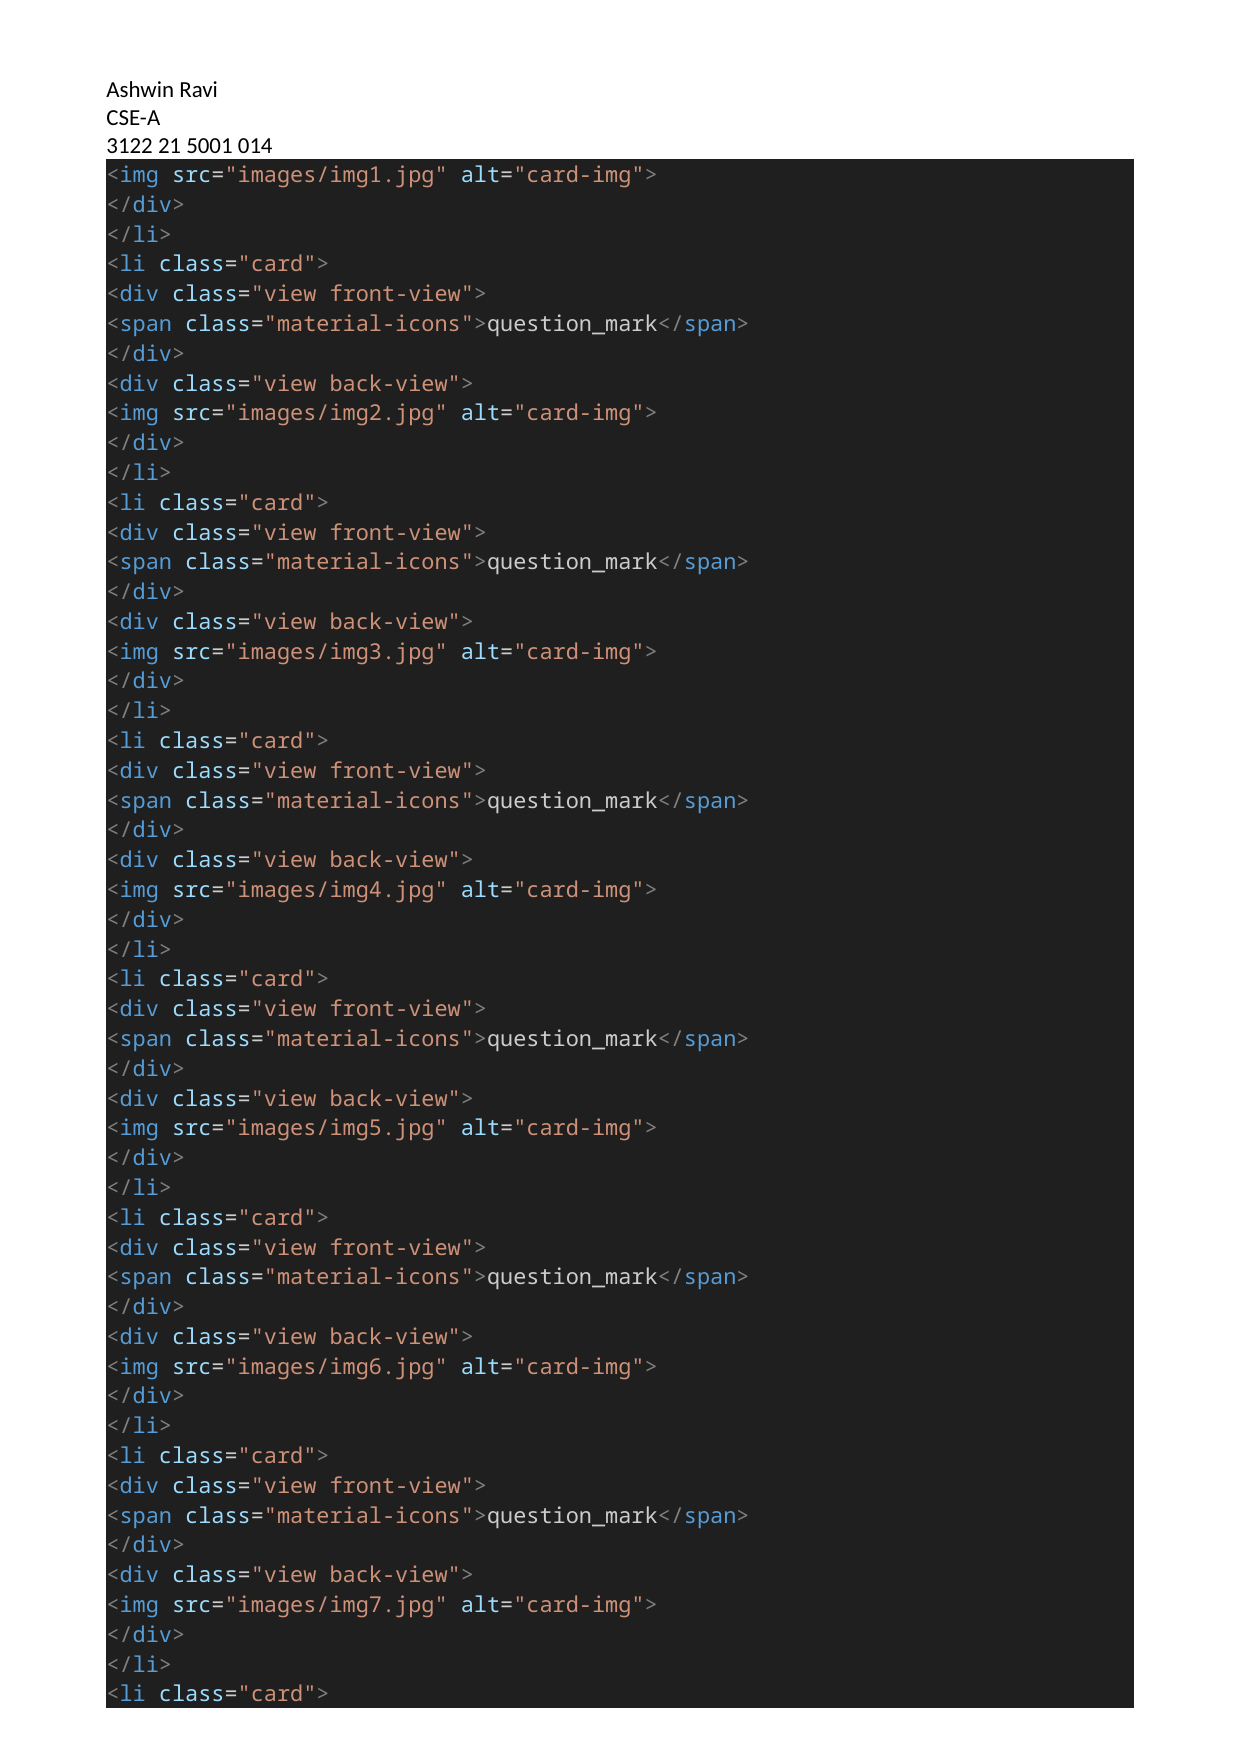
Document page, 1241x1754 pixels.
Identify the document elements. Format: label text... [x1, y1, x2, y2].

text </li> [106, 457, 1134, 487]
text <div class="view back-view"> [106, 606, 1134, 636]
text </li> [106, 1410, 1134, 1440]
text </div> [106, 338, 1134, 368]
text </li> [106, 934, 1134, 963]
text <span class="material-icons">question_mark</span> [106, 785, 1134, 814]
text <li class="card"> [106, 725, 1134, 755]
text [106, 308, 1134, 338]
text </div> [106, 189, 1134, 219]
text <img src="images/img6.jpg" alt="card-img"> [106, 1351, 1134, 1381]
text <div class="view front-view"> [106, 993, 1134, 1023]
text <li class="card"> [106, 1202, 1134, 1232]
text <span class="material-icons">question_mark</span> [106, 546, 1134, 576]
text <div class="view back-view"> [106, 844, 1134, 874]
text <div class="view back-view"> [106, 368, 1134, 397]
text <li class="card"> [106, 963, 1134, 993]
text <img src="images/img1.jpg" alt="card-img"> [106, 159, 1134, 189]
text </li> [106, 695, 1134, 725]
text <div class="view back-view"> [106, 1321, 1134, 1351]
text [106, 1500, 1134, 1529]
text </div> [106, 1619, 1134, 1649]
text <li class="card"> [106, 1678, 1134, 1708]
text <div class="view back-view"> [106, 1559, 1134, 1589]
text <div class="view front-view"> [106, 278, 1134, 308]
text </div> [106, 814, 1134, 844]
text </div> [106, 1142, 1134, 1172]
text </div> [106, 1053, 1134, 1083]
text </div> [106, 1381, 1134, 1410]
text <img src="images/img3.jpg" alt="card-img"> [106, 636, 1134, 666]
text <li class="card"> [106, 487, 1134, 517]
text <span class="material-icons">question_mark</span> [106, 1261, 1134, 1291]
text <img src="images/img7.jpg" alt="card-img"> [106, 1589, 1134, 1619]
text </div> [106, 427, 1134, 457]
text </div> [106, 904, 1134, 934]
text <span class="material-icons">question_mark</span> [106, 1023, 1134, 1053]
text <img src="images/img5.jpg" alt="card-img"> [106, 1112, 1134, 1142]
text <div class="view front-view"> [106, 1470, 1134, 1500]
text </div> [106, 666, 1134, 695]
text <div class="view front-view"> [106, 517, 1134, 546]
text </div> [106, 576, 1134, 606]
text <li class="card"> [106, 1440, 1134, 1470]
text </div> [106, 1291, 1134, 1321]
text </li> [106, 1649, 1134, 1678]
text <img src="images/img4.jpg" alt="card-img"> [106, 874, 1134, 904]
text <div class="view front-view"> [106, 755, 1134, 785]
text <div class="view back-view"> [106, 1083, 1134, 1112]
text </li> [106, 219, 1134, 248]
text </div> [106, 1529, 1134, 1559]
text </li> [106, 1172, 1134, 1202]
text <div class="view front-view"> [106, 1232, 1134, 1261]
text <img src="images/img2.jpg" alt="card-img"> [106, 397, 1134, 427]
text <li class="card"> [106, 248, 1134, 278]
